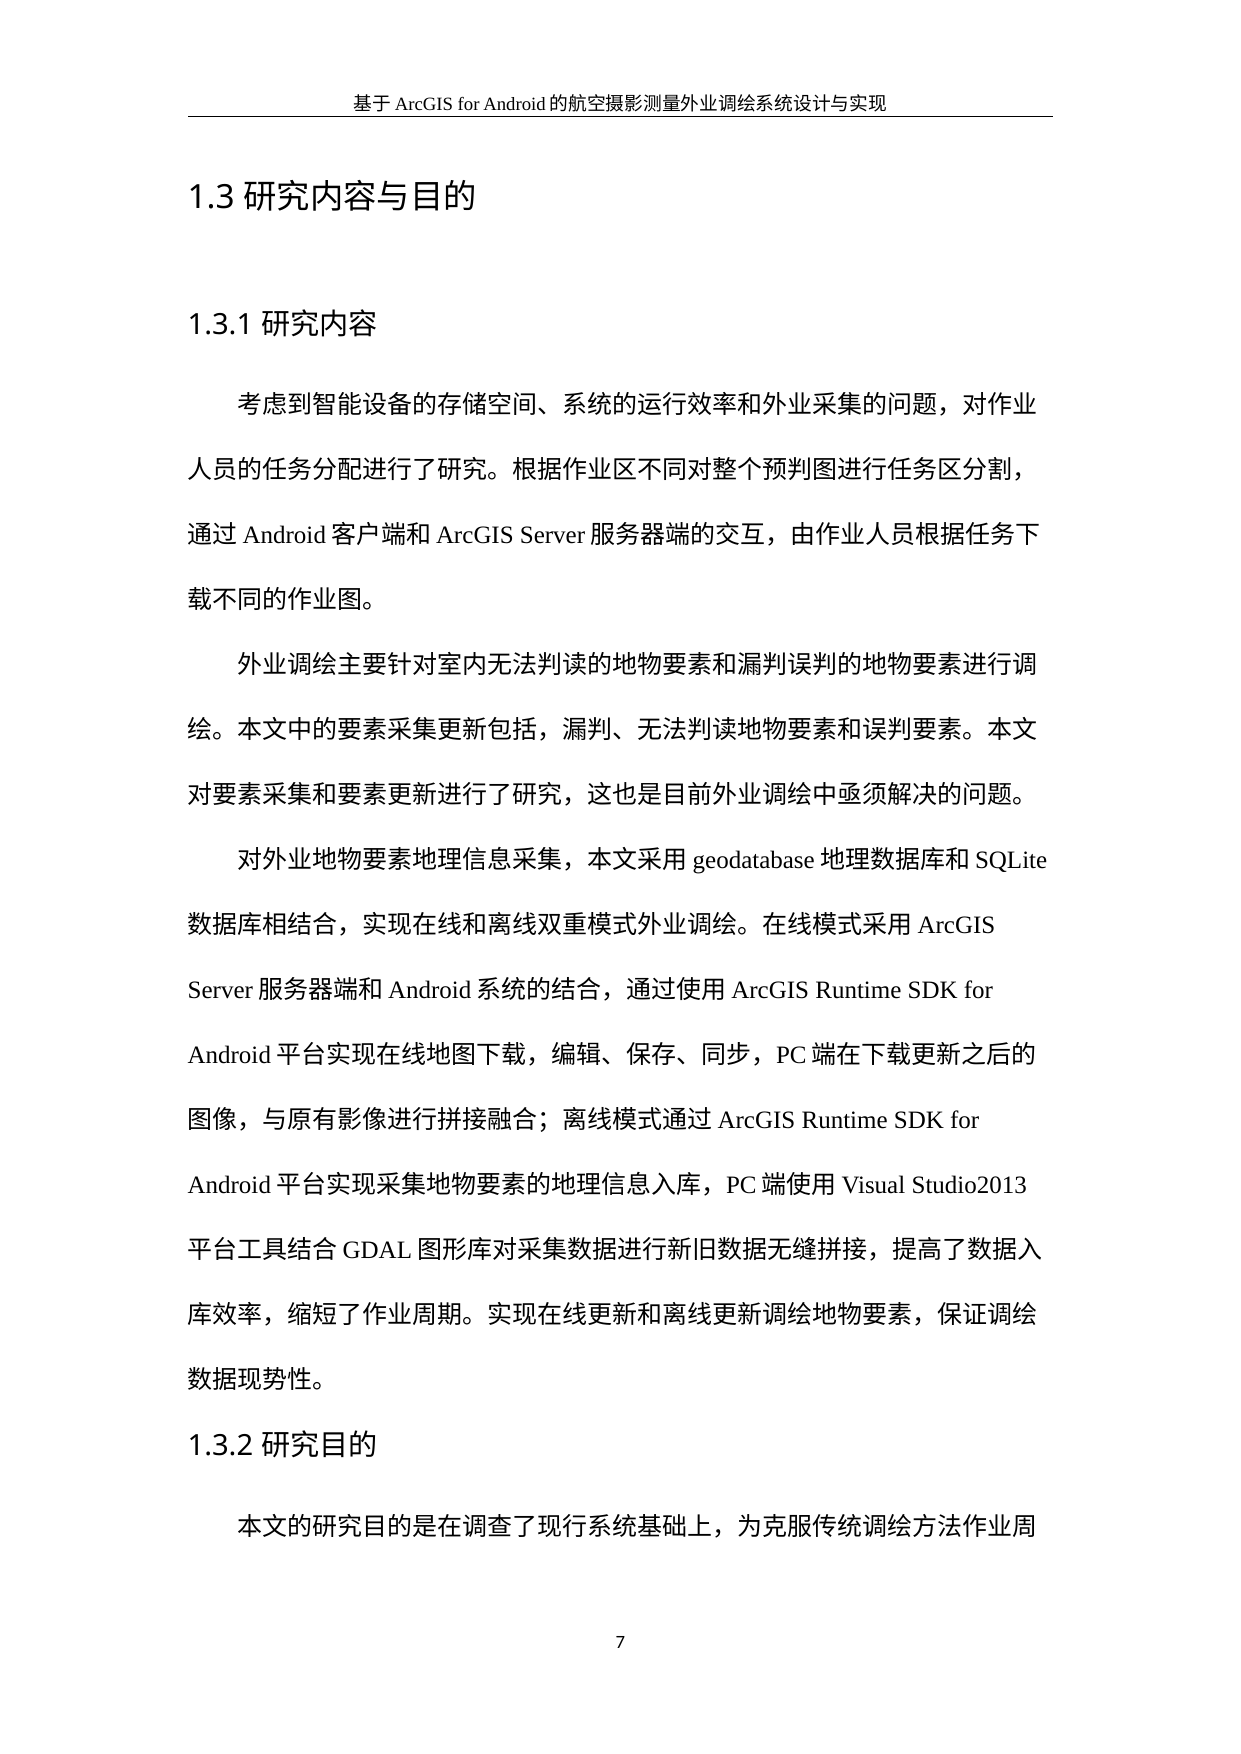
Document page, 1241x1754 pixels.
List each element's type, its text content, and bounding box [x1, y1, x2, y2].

subtitle 1.3.1 研究内容 [187, 289, 1053, 354]
subtitle 1.3 研究内容与目的 [187, 162, 1053, 227]
text 考虑到智能设备的存储空间、系统的运行效率和外业采集的问题，对作业人员的任务分配进行了研究。根据作业区不同对整个预判图进行任务区分割，通过Android客户端和ArcGIS Server服务器端的交互，由作业人员根据任务下载不同的作业图。 [187, 371, 1053, 631]
text 对外业地物要素地理信息采集，本文采用geodatabase地理数据库和SQLite数据库相结合，实现在线和离线双重模式外业调绘。在线模式采用ArcGIS Server服务器端和Android系统的结合，通过使用ArcGIS Runtime SDK for Android平台实现在线地图下载，编辑、保存、同步，PC端在下载更新之后的图像，与原有影像进行拼接融合；离线模式通过ArcGIS Runtime SDK for Android平台实现采集地物要素的地理信息入库，PC端使用Visual Studio2013平台工具结合GDAL图形库对采集数据进行新旧数据无缝拼接，提高了数据入库效率，缩短了作业周期。实现在线更新和离线更新调绘地物要素，保证调绘数据现势性。 [187, 826, 1053, 1411]
subtitle 1.3.2 研究目的 [187, 1411, 1053, 1476]
text 外业调绘主要针对室内无法判读的地物要素和漏判误判的地物要素进行调绘。本文中的要素采集更新包括，漏判、无法判读地物要素和误判要素。本文对要素采集和要素更新进行了研究，这也是目前外业调绘中亟须解决的问题。 [187, 631, 1053, 826]
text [187, 1492, 1053, 1557]
